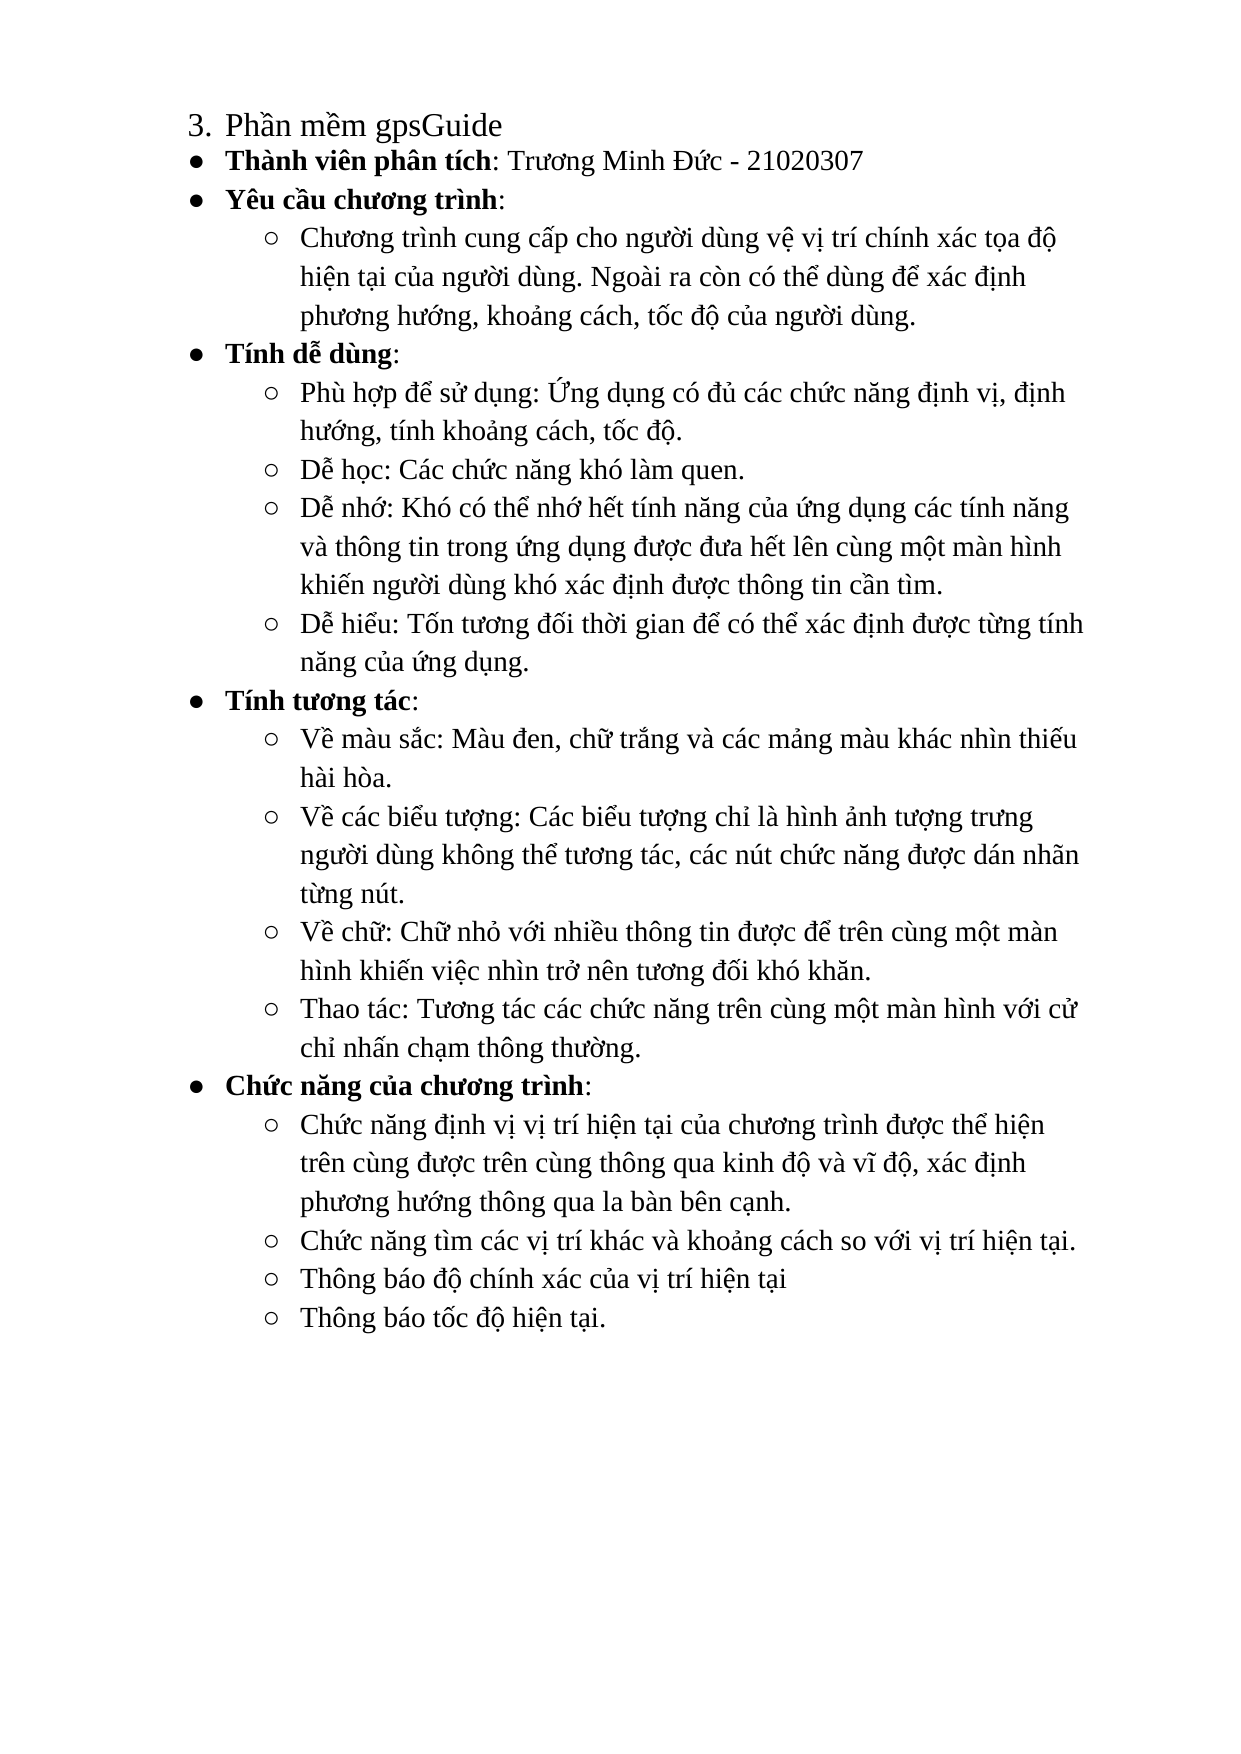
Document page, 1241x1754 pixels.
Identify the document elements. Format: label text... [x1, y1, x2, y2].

list Thông báo độ chính xác của vị trí hiện tại [262, 1261, 1090, 1295]
list Tính dễ dùng: [187, 336, 1090, 370]
list Chương trình cung cấp cho người dùng vệ vị trí chính xác tọa độ hiện tại của người dùng. Ngoài ra còn có thể dùng để xác định phương hướng, khoảng cách, tốc độ của người dùng. [262, 221, 1090, 331]
list Chức năng của chương trình: [187, 1068, 1090, 1102]
list Chức năng định vị vị trí hiện tại của chương trình được thể hiện trên cùng được trên cùng thông qua kinh độ và vĩ độ, xác định phương hướng thông qua la bàn bên cạnh. [262, 1107, 1090, 1218]
list Về chữ: Chữ nhỏ với nhiều thông tin được để trên cùng một màn hình khiến việc nhìn trở nên tương đối khó khăn. [262, 914, 1090, 986]
list Phù hợp để sử dụng: Ứng dụng có đủ các chức năng định vị, định hướng, tính khoảng cách, tốc độ. [262, 375, 1090, 447]
list Thông báo tốc độ hiện tại. [262, 1300, 1090, 1333]
list Về các biểu tượng: Các biểu tượng chỉ là hình ảnh tượng trưng người dùng không thể tương tác, các nút chức năng được dán nhãn từng nút. [262, 799, 1090, 909]
list Chức năng tìm các vị trí khác và khoảng cách so với vị trí hiện tại. [262, 1223, 1090, 1256]
list Thành viên phân tích: Trương Minh Đức - 21020307 [187, 143, 1090, 177]
list Thao tác: Tương tác các chức năng trên cùng một màn hình với cử chỉ nhấn chạm thông thường. [262, 991, 1090, 1063]
list Dễ nhớ: Khó có thể nhớ hết tính năng của ứng dụng các tính năng và thông tin trong ứng dụng được đưa hết lên cùng một màn hình khiến người dùng khó xác định được thông tin cần tìm. [262, 490, 1090, 601]
list Về màu sắc: Màu đen, chữ trắng và các mảng màu khác nhìn thiếu hài hòa. [262, 722, 1090, 794]
list Yêu cầu chương trình: [187, 182, 1090, 216]
list Tính tương tác: [187, 683, 1090, 717]
subtitle Phần mềm gpsGuide [187, 105, 1090, 143]
list Dễ học: Các chức năng khó làm quen. [262, 452, 1090, 485]
list Dễ hiểu: Tốn tương đối thời gian để có thể xác định được từng tính năng của ứng dụng. [262, 606, 1090, 678]
